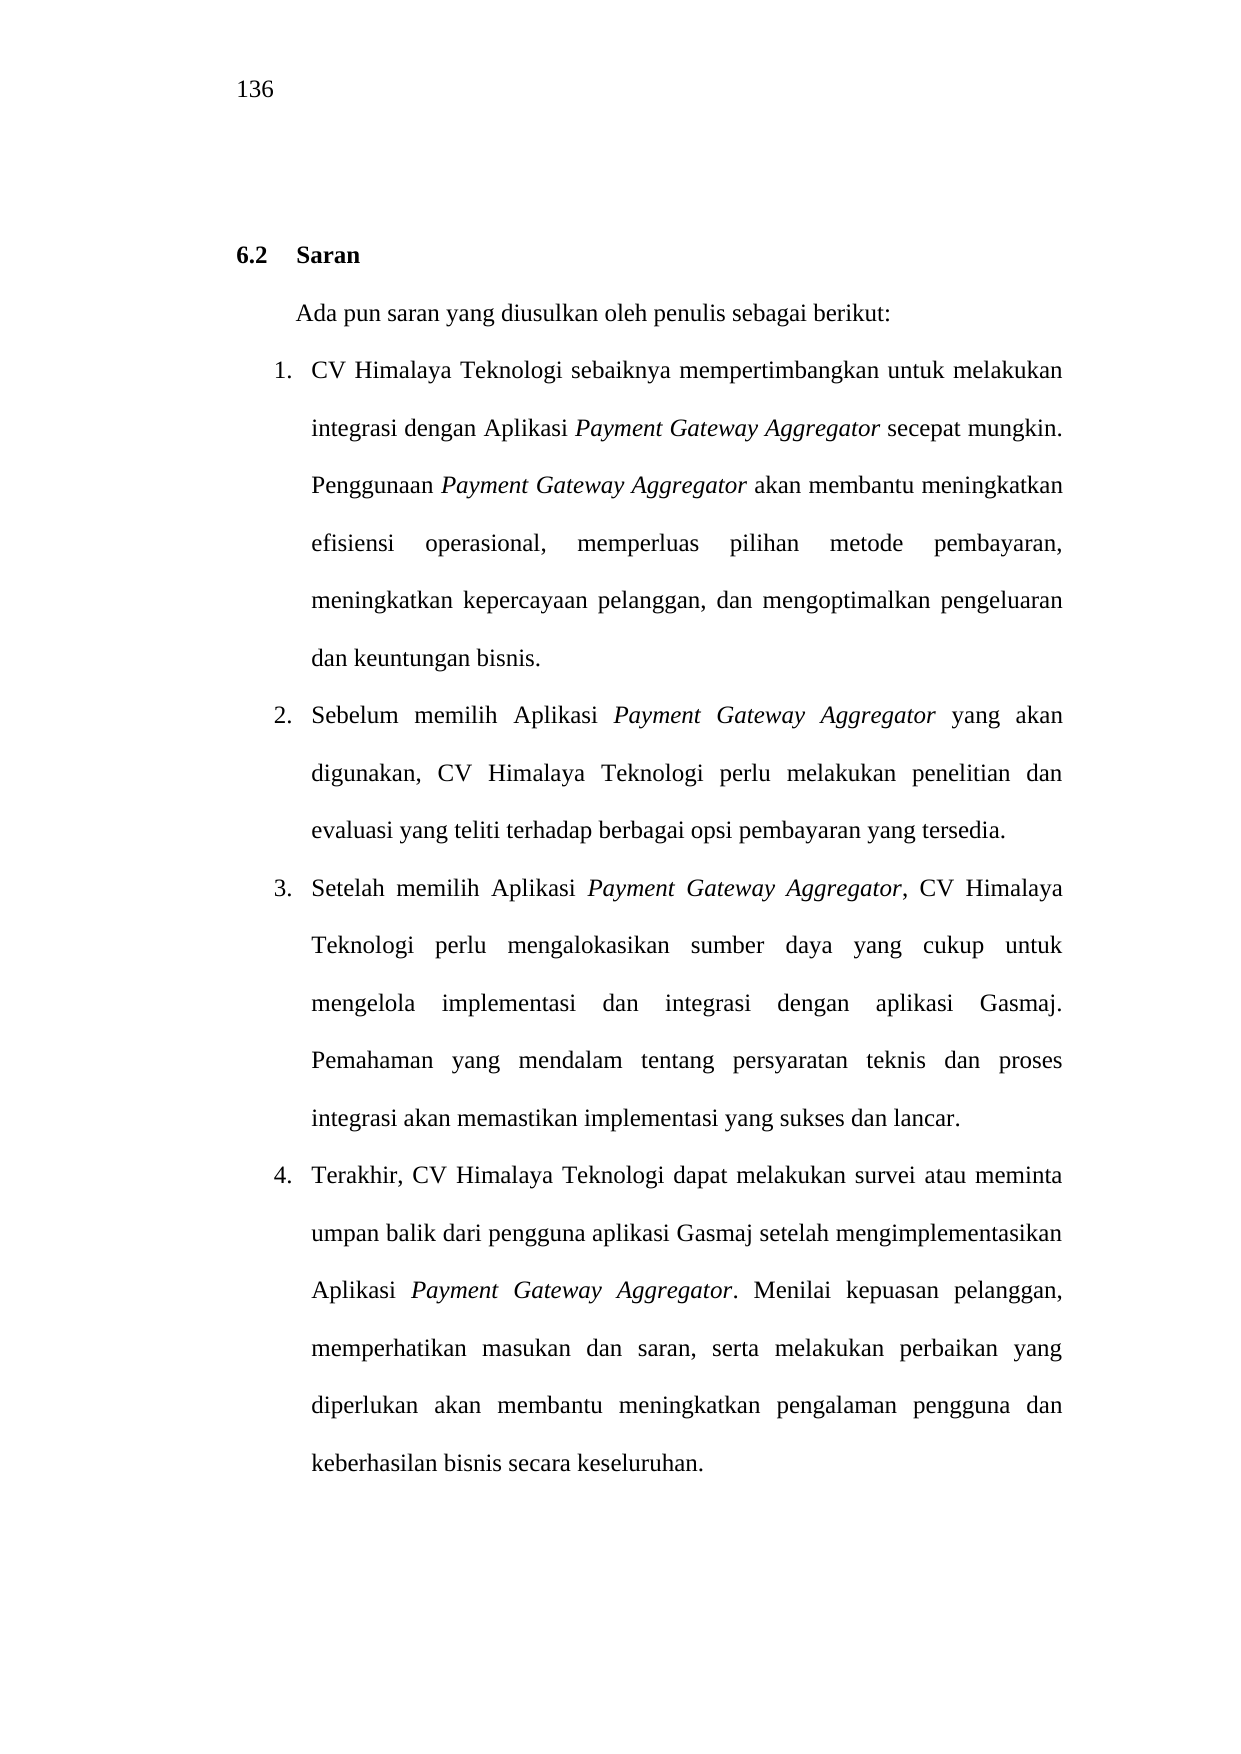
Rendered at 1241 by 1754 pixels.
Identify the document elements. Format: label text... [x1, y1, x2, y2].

subtitle Saran [236, 240, 1063, 269]
list Terakhir, CV Himalaya Teknologi dapat melakukan survei atau meminta umpan balik dari pengguna aplikasi Gasmaj setelah mengimplementasikan Aplikasi Payment Gateway Aggregator. Menilai kepuasan pelanggan, memperhatikan masukan dan saran, serta melakukan perbaikan yang diperlukan akan membantu meningkatkan pengalaman pengguna dan keberhasilan bisnis secara keseluruhan. [274, 1160, 1063, 1477]
list Sebelum memilih Aplikasi Payment Gateway Aggregator yang akan digunakan, CV Himalaya Teknologi perlu melakukan penelitian dan evaluasi yang teliti terhadap berbagai opsi pembayaran yang tersedia. [274, 700, 1063, 844]
list CV Himalaya Teknologi sebaiknya mempertimbangkan untuk melakukan integrasi dengan Aplikasi Payment Gateway Aggregator secepat mungkin. Penggunaan Payment Gateway Aggregator akan membantu meningkatkan efisiensi operasional, memperluas pilihan metode pembayaran, meningkatkan kepercayaan pelanggan, dan mengoptimalkan pengeluaran dan keuntungan bisnis. [274, 355, 1063, 672]
list Setelah memilih Aplikasi Payment Gateway Aggregator, CV Himalaya Teknologi perlu mengalokasikan sumber daya yang cukup untuk mengelola implementasi dan integrasi dengan aplikasi Gasmaj. Pemahaman yang mendalam tentang persyaratan teknis dan proses integrasi akan memastikan implementasi yang sukses dan lancar. [274, 873, 1063, 1132]
text Ada pun saran yang diusulkan oleh penulis sebagai berikut: [236, 298, 1063, 327]
